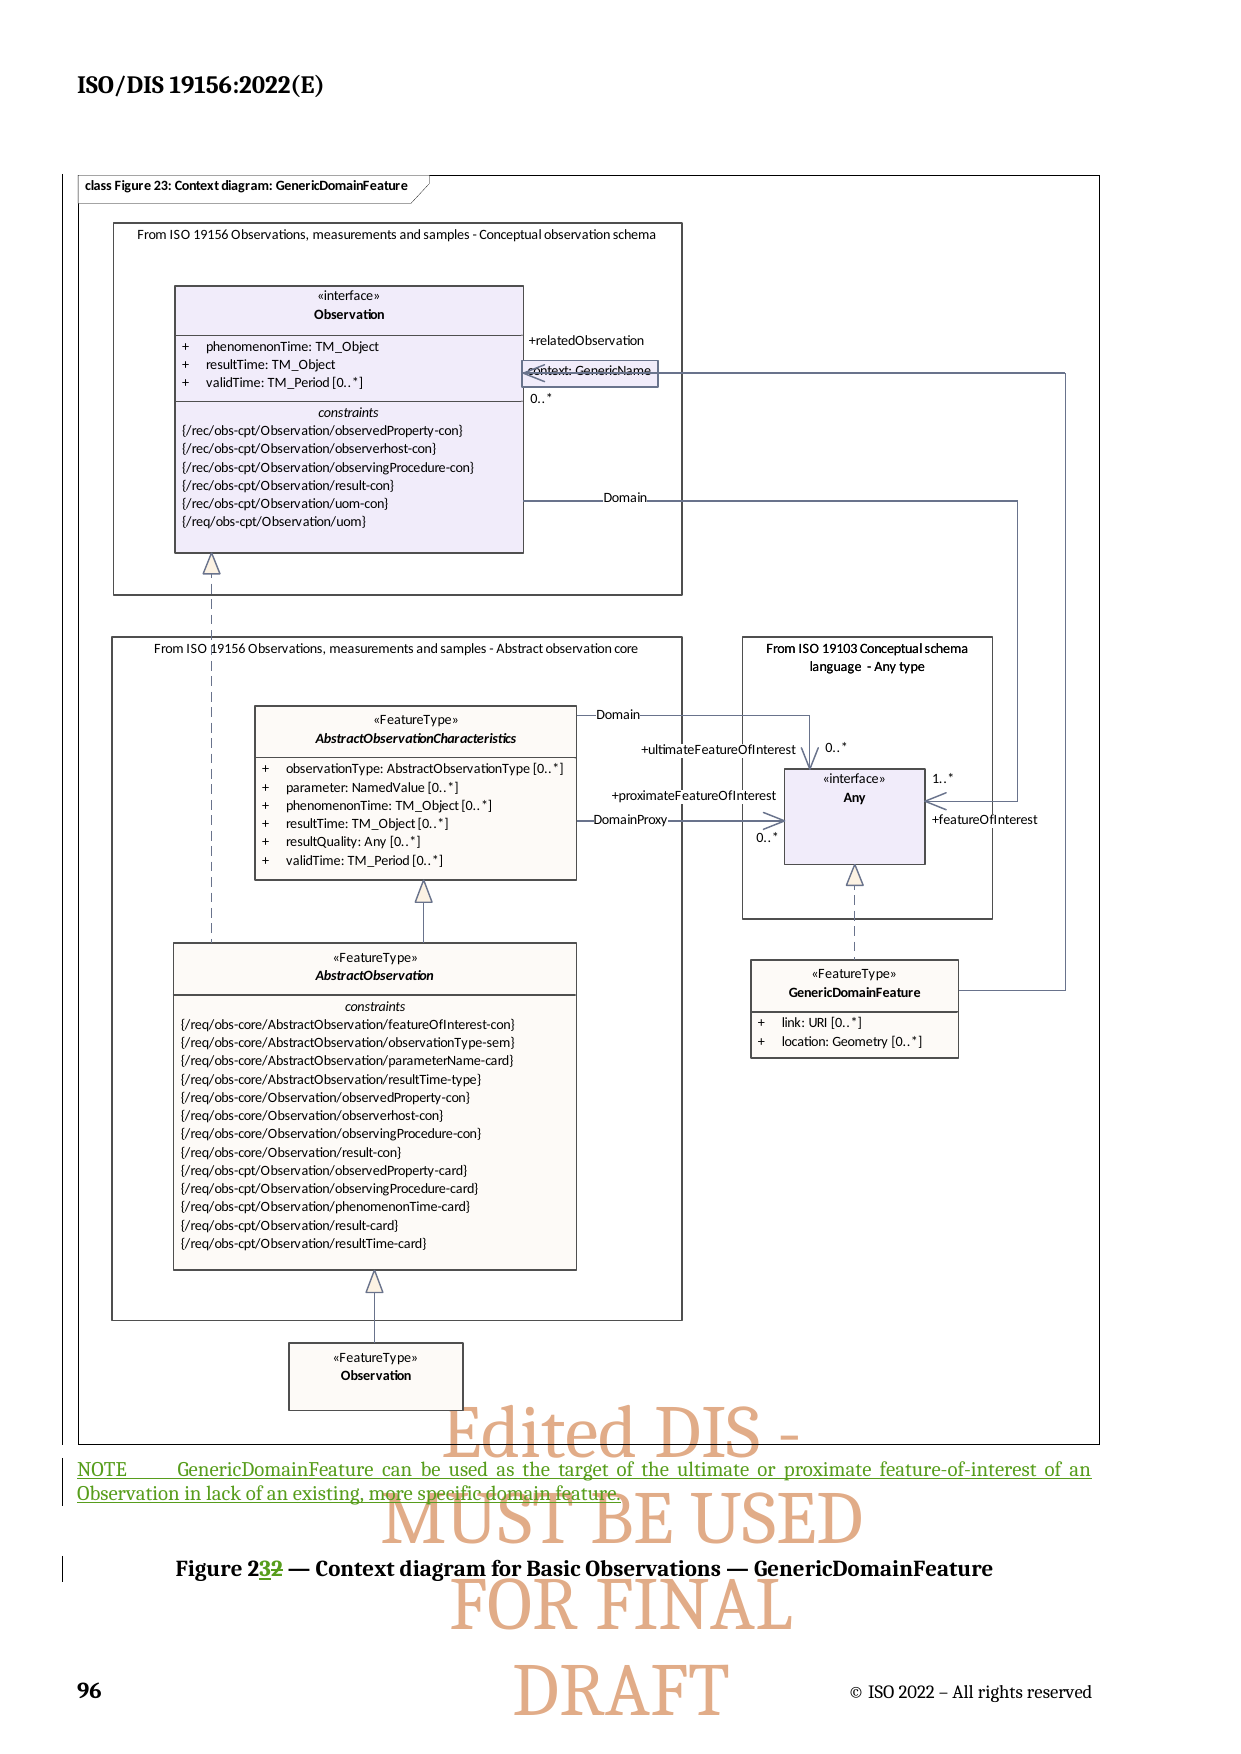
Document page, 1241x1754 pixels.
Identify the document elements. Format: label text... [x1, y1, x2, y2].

title Figure 2 — Context diagram for Basic Observations — GenericDomainFeature [77, 1556, 1092, 1582]
